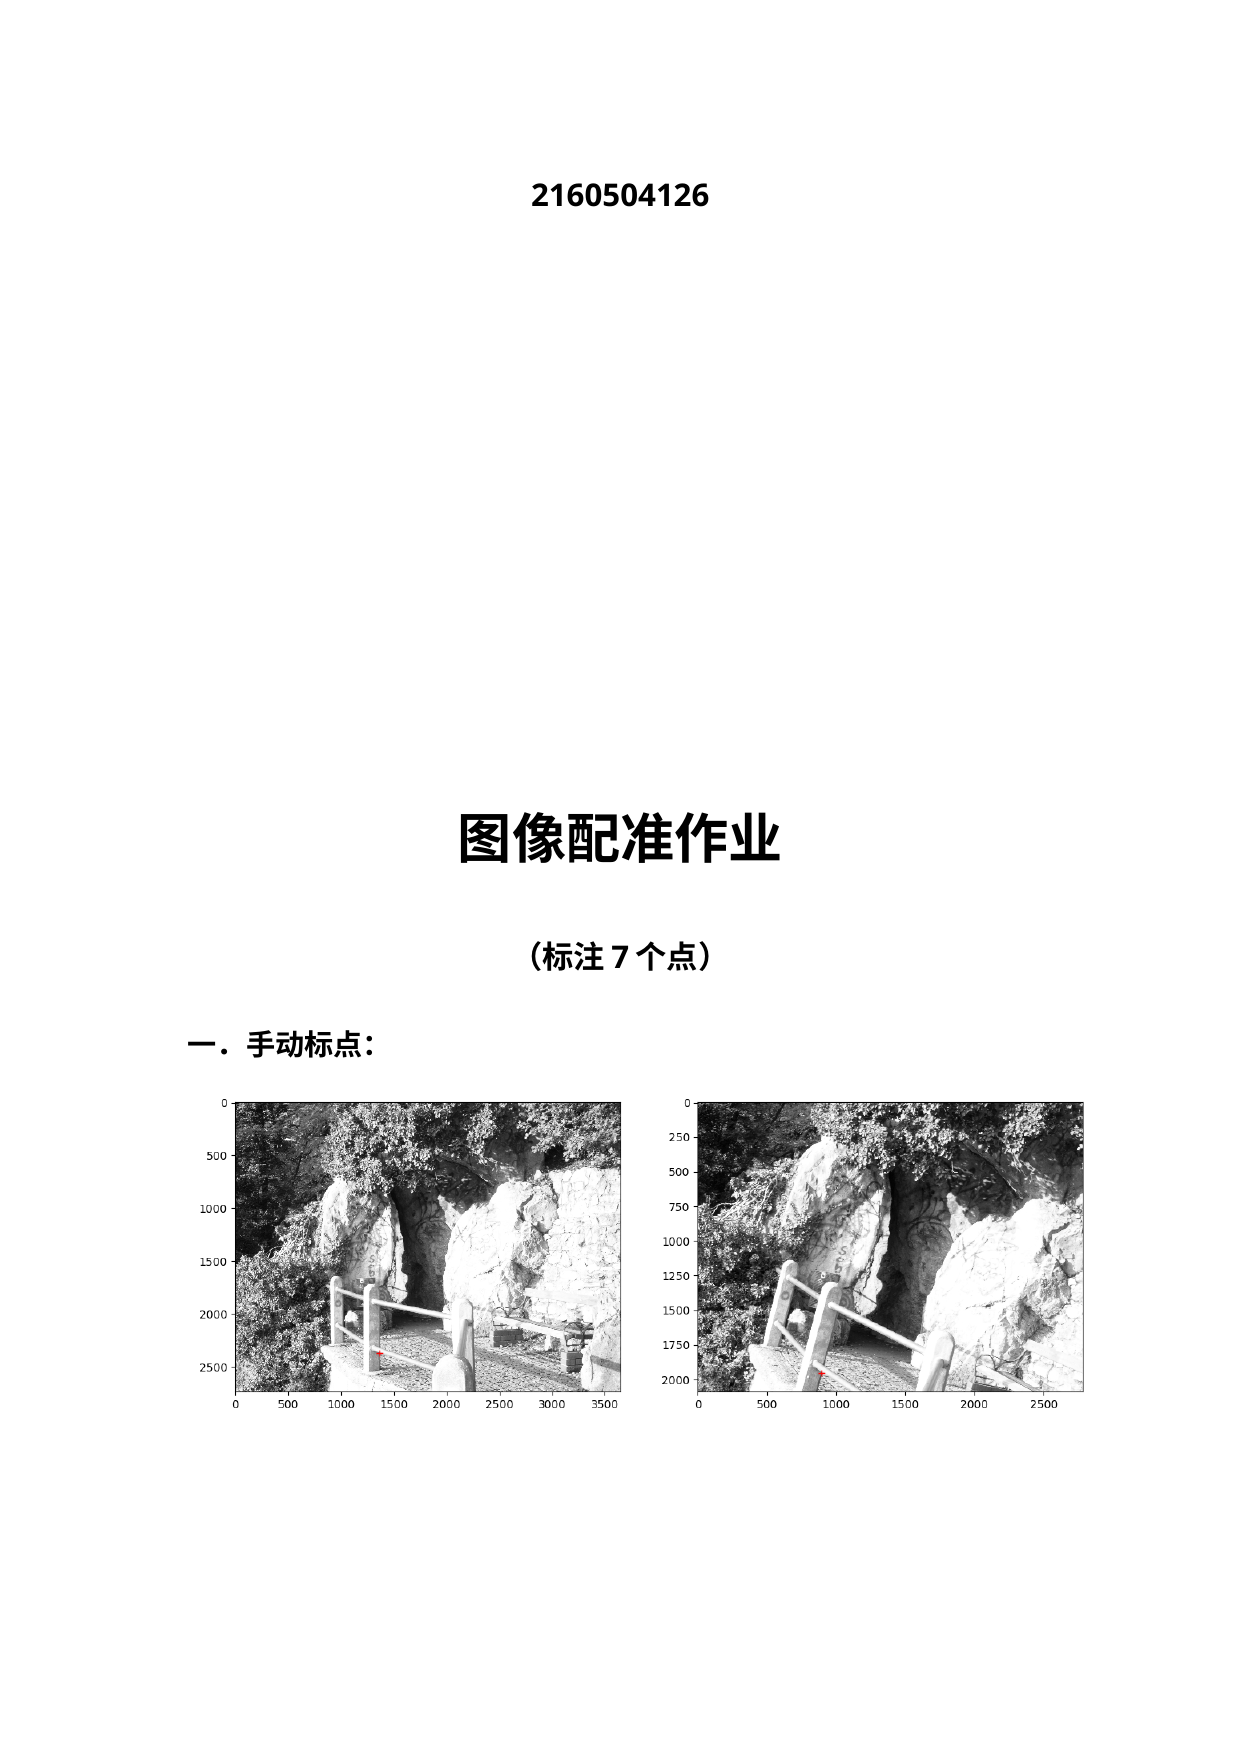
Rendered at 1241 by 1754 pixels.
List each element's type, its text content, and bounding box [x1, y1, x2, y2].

text 一．手动标点： [187, 1010, 1053, 1075]
text 2160504126 [187, 162, 1053, 227]
picture [188, 1085, 1097, 1424]
text 图像配准作业 [187, 786, 1053, 883]
text （标注7个点） [187, 922, 1053, 987]
